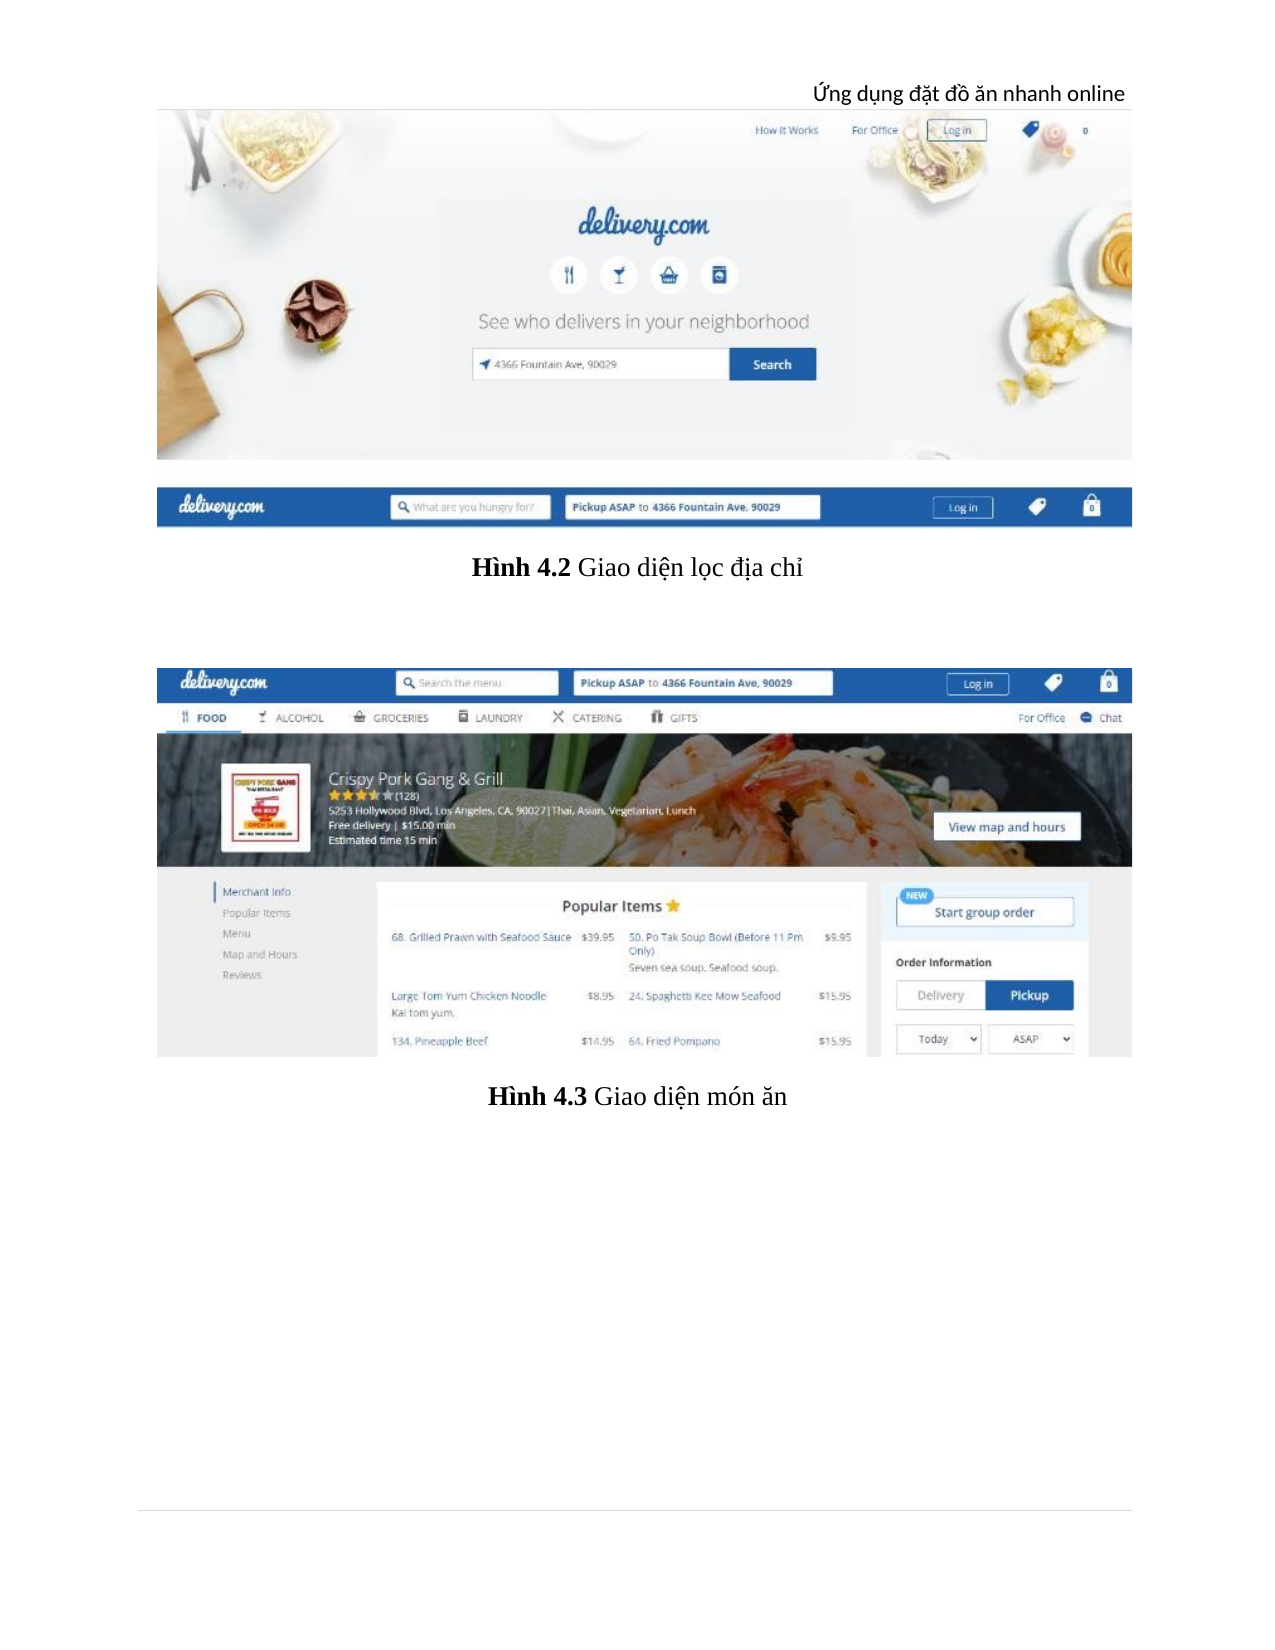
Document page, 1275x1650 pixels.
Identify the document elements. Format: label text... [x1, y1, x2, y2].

picture [157, 668, 1133, 1057]
text Hình 4.2 Giao diện lọc địa chỉ [149, 551, 1126, 582]
text Hình 4.3 Giao diện món ăn [149, 1080, 1126, 1111]
picture [157, 109, 1133, 529]
